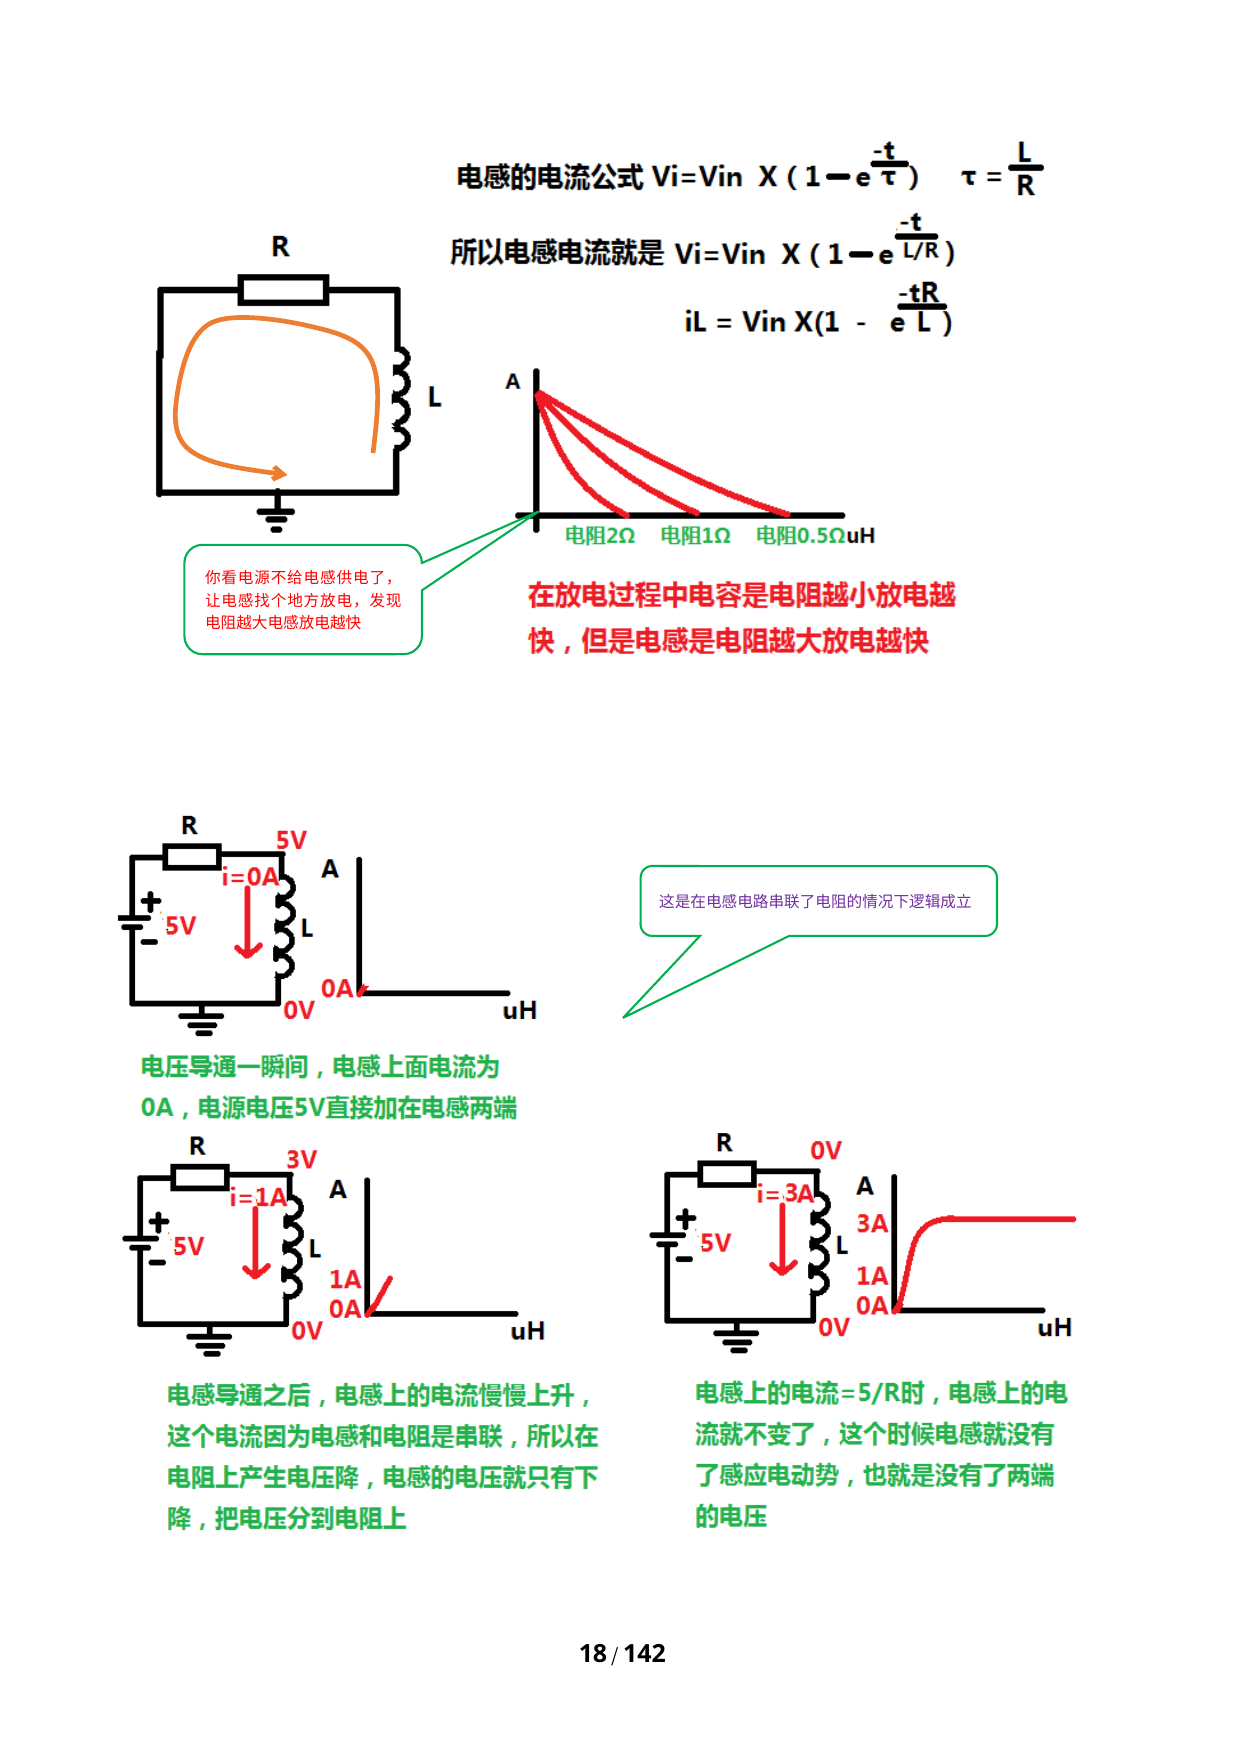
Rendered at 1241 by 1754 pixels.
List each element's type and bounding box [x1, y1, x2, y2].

picture [118, 129, 1123, 668]
picture [118, 808, 1123, 1545]
